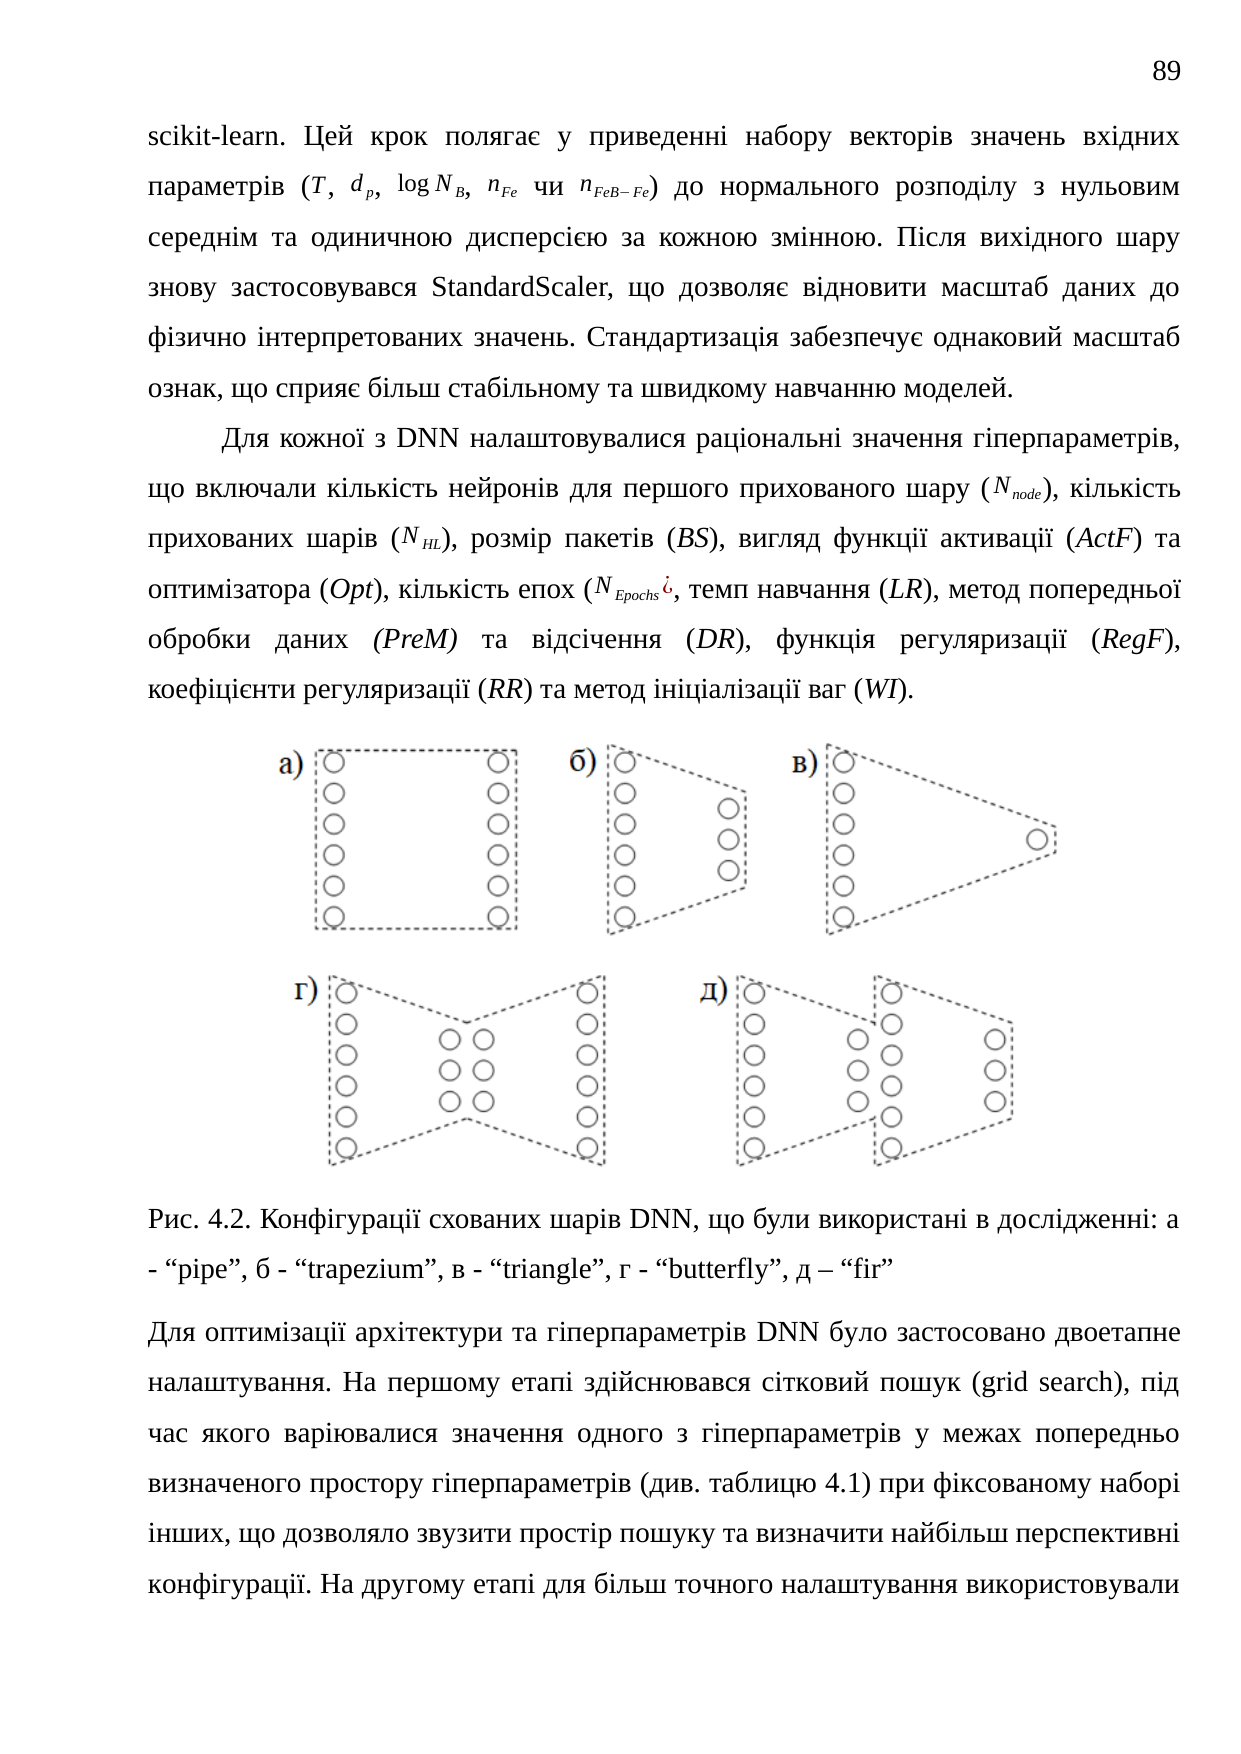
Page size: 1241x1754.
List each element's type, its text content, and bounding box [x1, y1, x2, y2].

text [148, 1314, 1181, 1599]
picture [268, 734, 1061, 1172]
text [148, 118, 1181, 403]
text Для кожної з DNN налаштовувалися раціональні значення гіперпараметрів, що включали кількість нейронів для першого прихованого шару (), кількість прихованих шарів (), розмір пакетів (BS), вигляд функції активації (ActF) та оптимізатора (Opt), кількість епох (, темп навчання (LR), метод попередньої обробки даних (PreM) та відсічення (DR), функція регуляризації (RegF), коефіцієнти регуляризації (RR) та метод ініціалізації ваг (WI). [148, 420, 1181, 705]
text Рис. 4.2. Конфігурації схованих шарів DNN, що були використані в дослідженні: а - “pipe”, б - “trapezium”, в - “triangle”, г - “butterfly”, д – “fir” [148, 1201, 1181, 1285]
